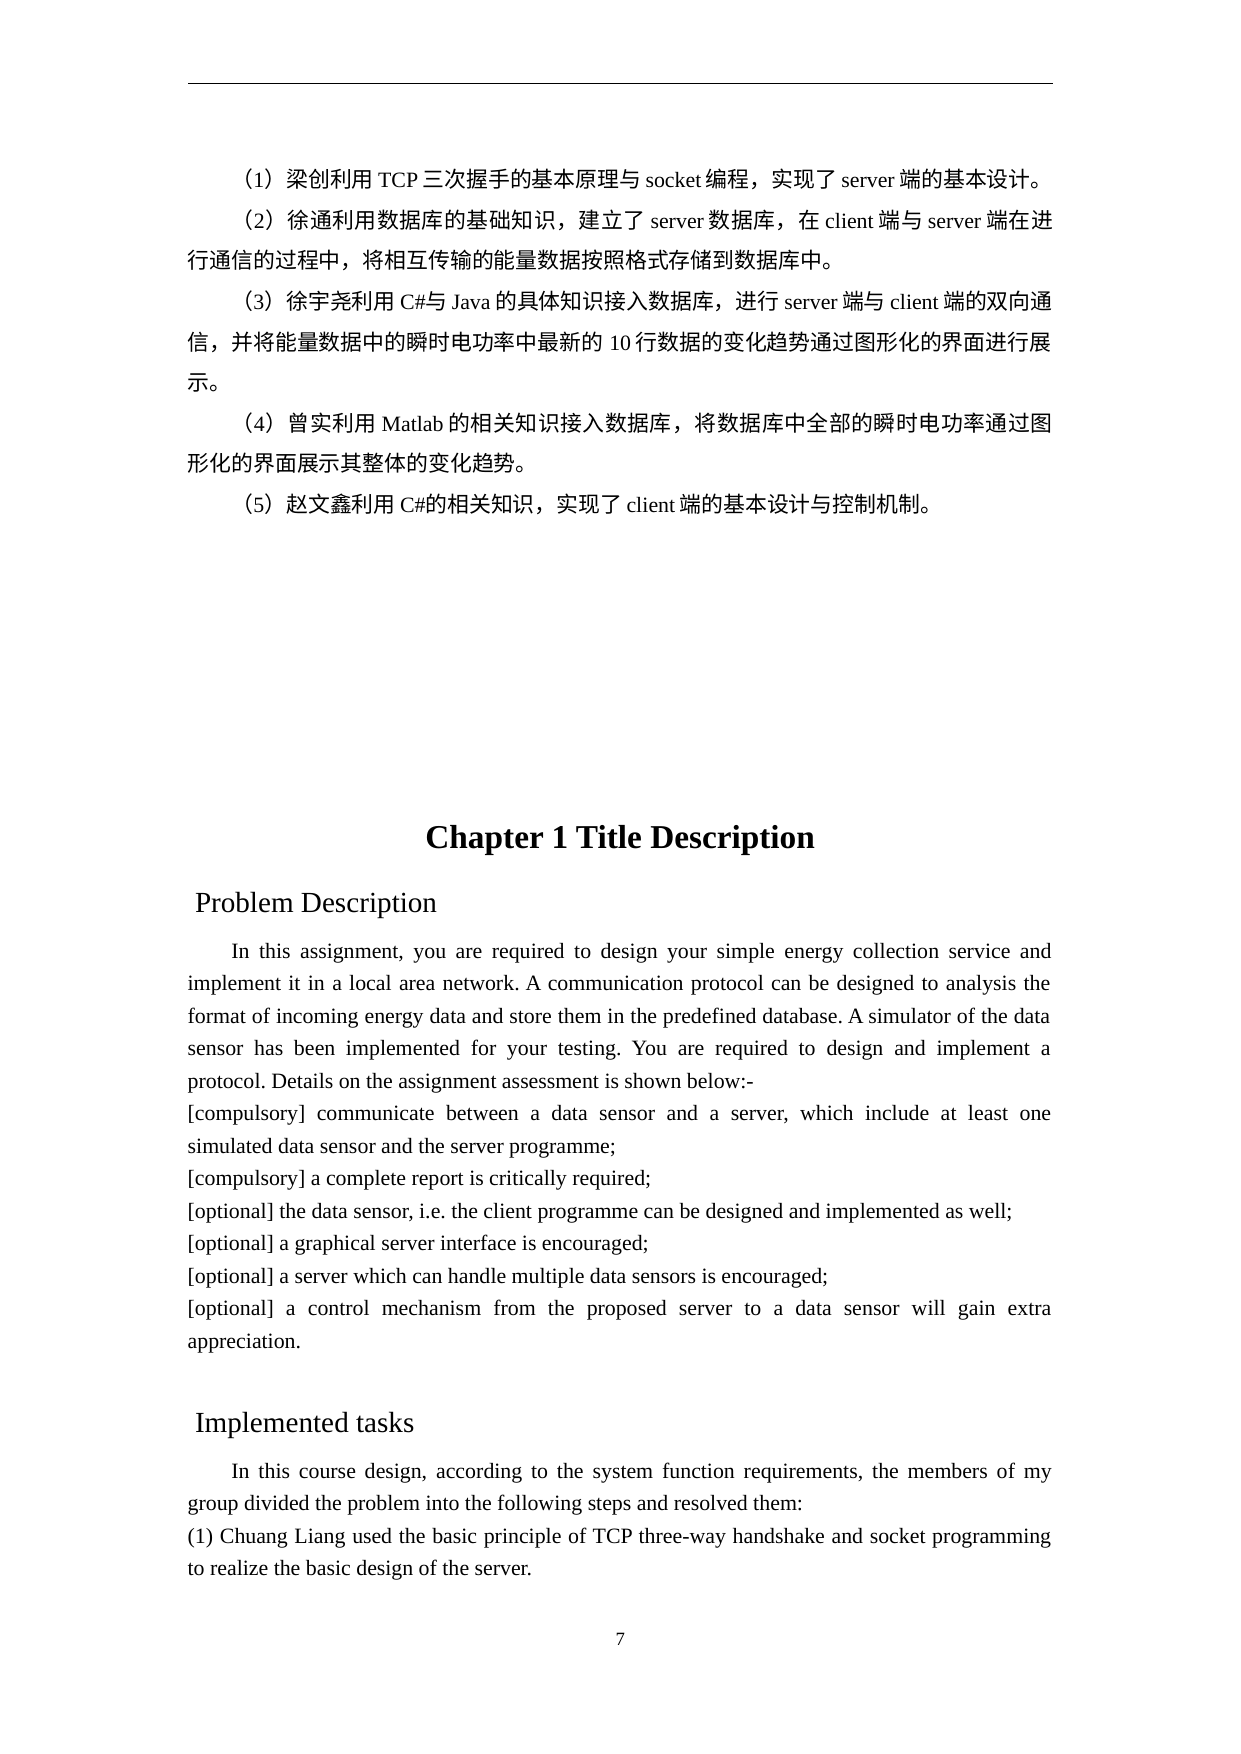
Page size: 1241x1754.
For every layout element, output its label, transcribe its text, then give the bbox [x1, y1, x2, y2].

text Implemented tasks [187, 1389, 1053, 1454]
text [optional] a server which can handle multiple data sensors is encouraged; [187, 1259, 1053, 1292]
text [optional] the data sensor, i.e. the client programme can be designed and implemented as well; [187, 1194, 1053, 1227]
text （4）曾实利用Matlab的相关知识接入数据库，将数据库中全部的瞬时电功率通过图形化的界面展示其整体的变化趋势。 [187, 405, 1053, 478]
text [optional] a control mechanism from the proposed server to a data sensor will gain extra appreciation. [187, 1292, 1053, 1357]
text （1）梁创利用TCP三次握手的基本原理与socket编程，实现了server端的基本设计。 [187, 162, 1053, 194]
text [optional] a graphical server interface is encouraged; [187, 1227, 1053, 1259]
text (1) Chuang Liang used the basic principle of TCP three-way handshake and socket programming to realize the basic design of the server. [187, 1519, 1053, 1584]
text In this course design, according to the system function requirements, the members of my group divided the problem into the following steps and resolved them: [187, 1454, 1053, 1519]
text （2）徐通利用数据库的基础知识，建立了server数据库，在client端与server端在进行通信的过程中，将相互传输的能量数据按照格式存储到数据库中。 [187, 202, 1053, 276]
text Chapter 1 Title Description [187, 804, 1053, 869]
text （3）徐宇尧利用C#与Java的具体知识接入数据库，进行server端与client端的双向通信，并将能量数据中的瞬时电功率中最新的10行数据的变化趋势通过图形化的界面进行展示。 [187, 283, 1053, 397]
text Problem Description [187, 869, 1053, 934]
text In this assignment, you are required to design your simple energy collection service and implement it in a local area network. A communication protocol can be designed to analysis the format of incoming energy data and store them in the predefined database. A simulator of the data sensor has been implemented for your testing. You are required to design and implement a protocol. Details on the assignment assessment is shown below:- [187, 934, 1053, 1097]
text [compulsory] communicate between a data sensor and a server, which include at least one simulated data sensor and the server programme; [187, 1097, 1053, 1162]
text （5）赵文鑫利用C#的相关知识，实现了client端的基本设计与控制机制。 [187, 486, 1053, 519]
text [compulsory] a complete report is critically required; [187, 1162, 1053, 1194]
